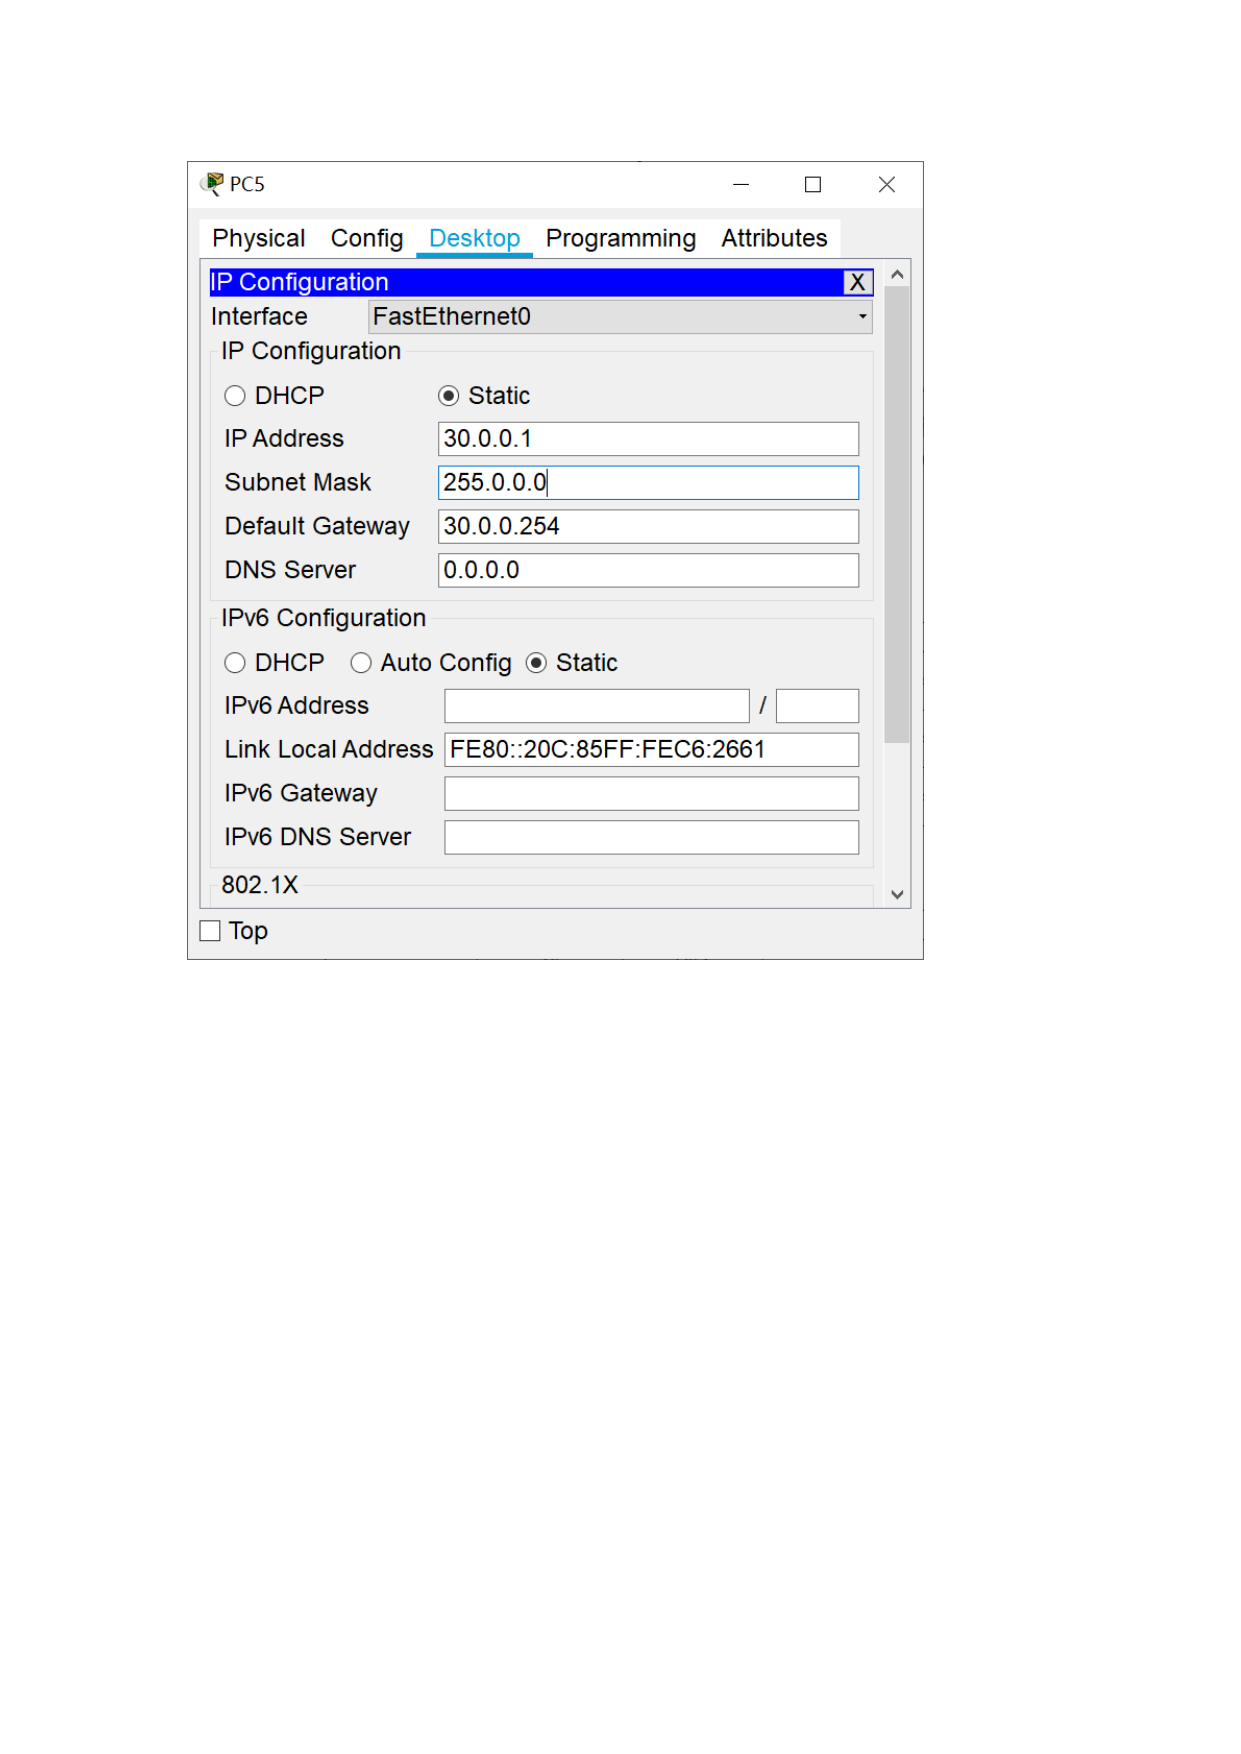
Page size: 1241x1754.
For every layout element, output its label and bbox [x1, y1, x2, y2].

picture [187, 161, 924, 960]
